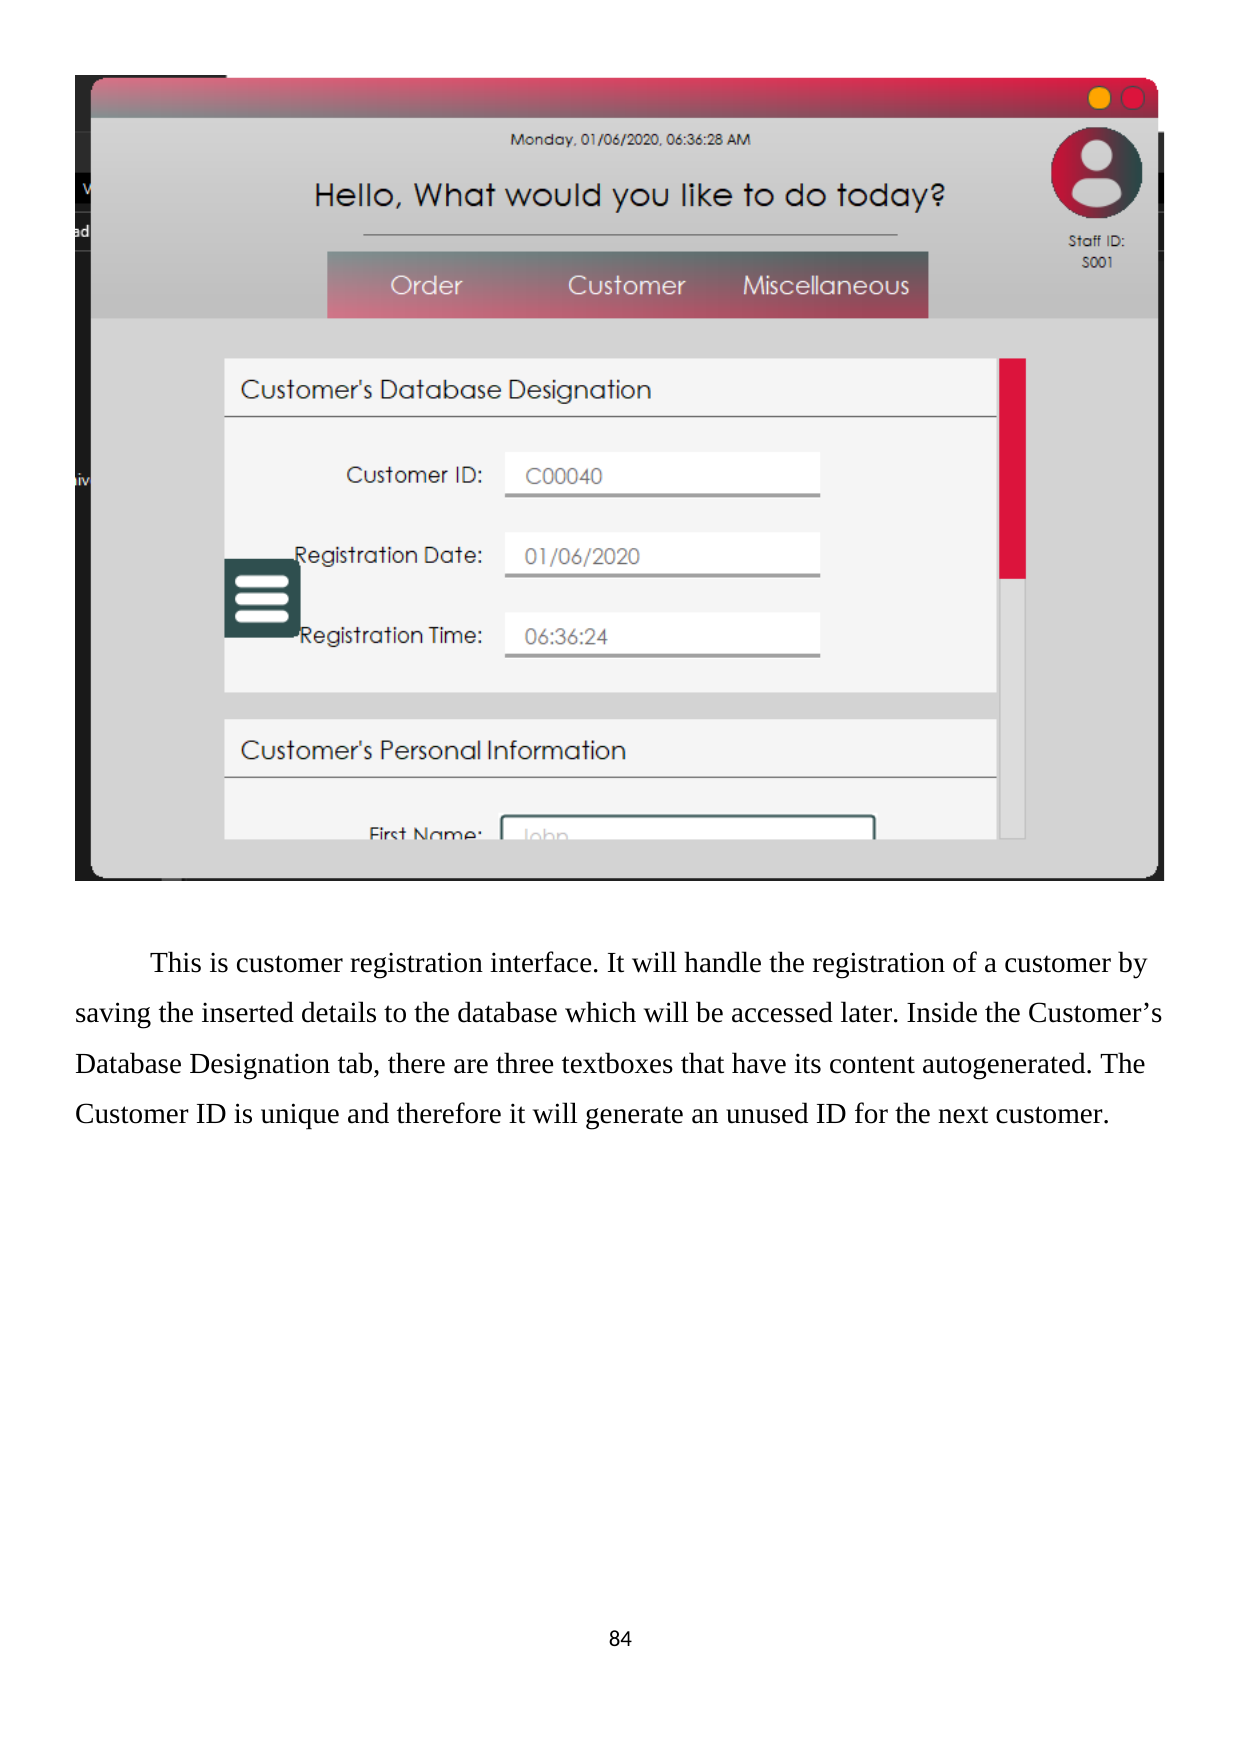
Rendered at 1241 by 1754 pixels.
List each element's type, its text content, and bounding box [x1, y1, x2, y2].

text This is customer registration interface. It will handle the registration of a customer by saving the inserted details to the database which will be accessed later. Inside the Customer’s Database Designation tab, there are three textboxes that have its content autogenerated. The Customer ID is unique and therefore it will generate an unused ID for the next customer. [75, 945, 1165, 1130]
picture [75, 75, 1165, 881]
